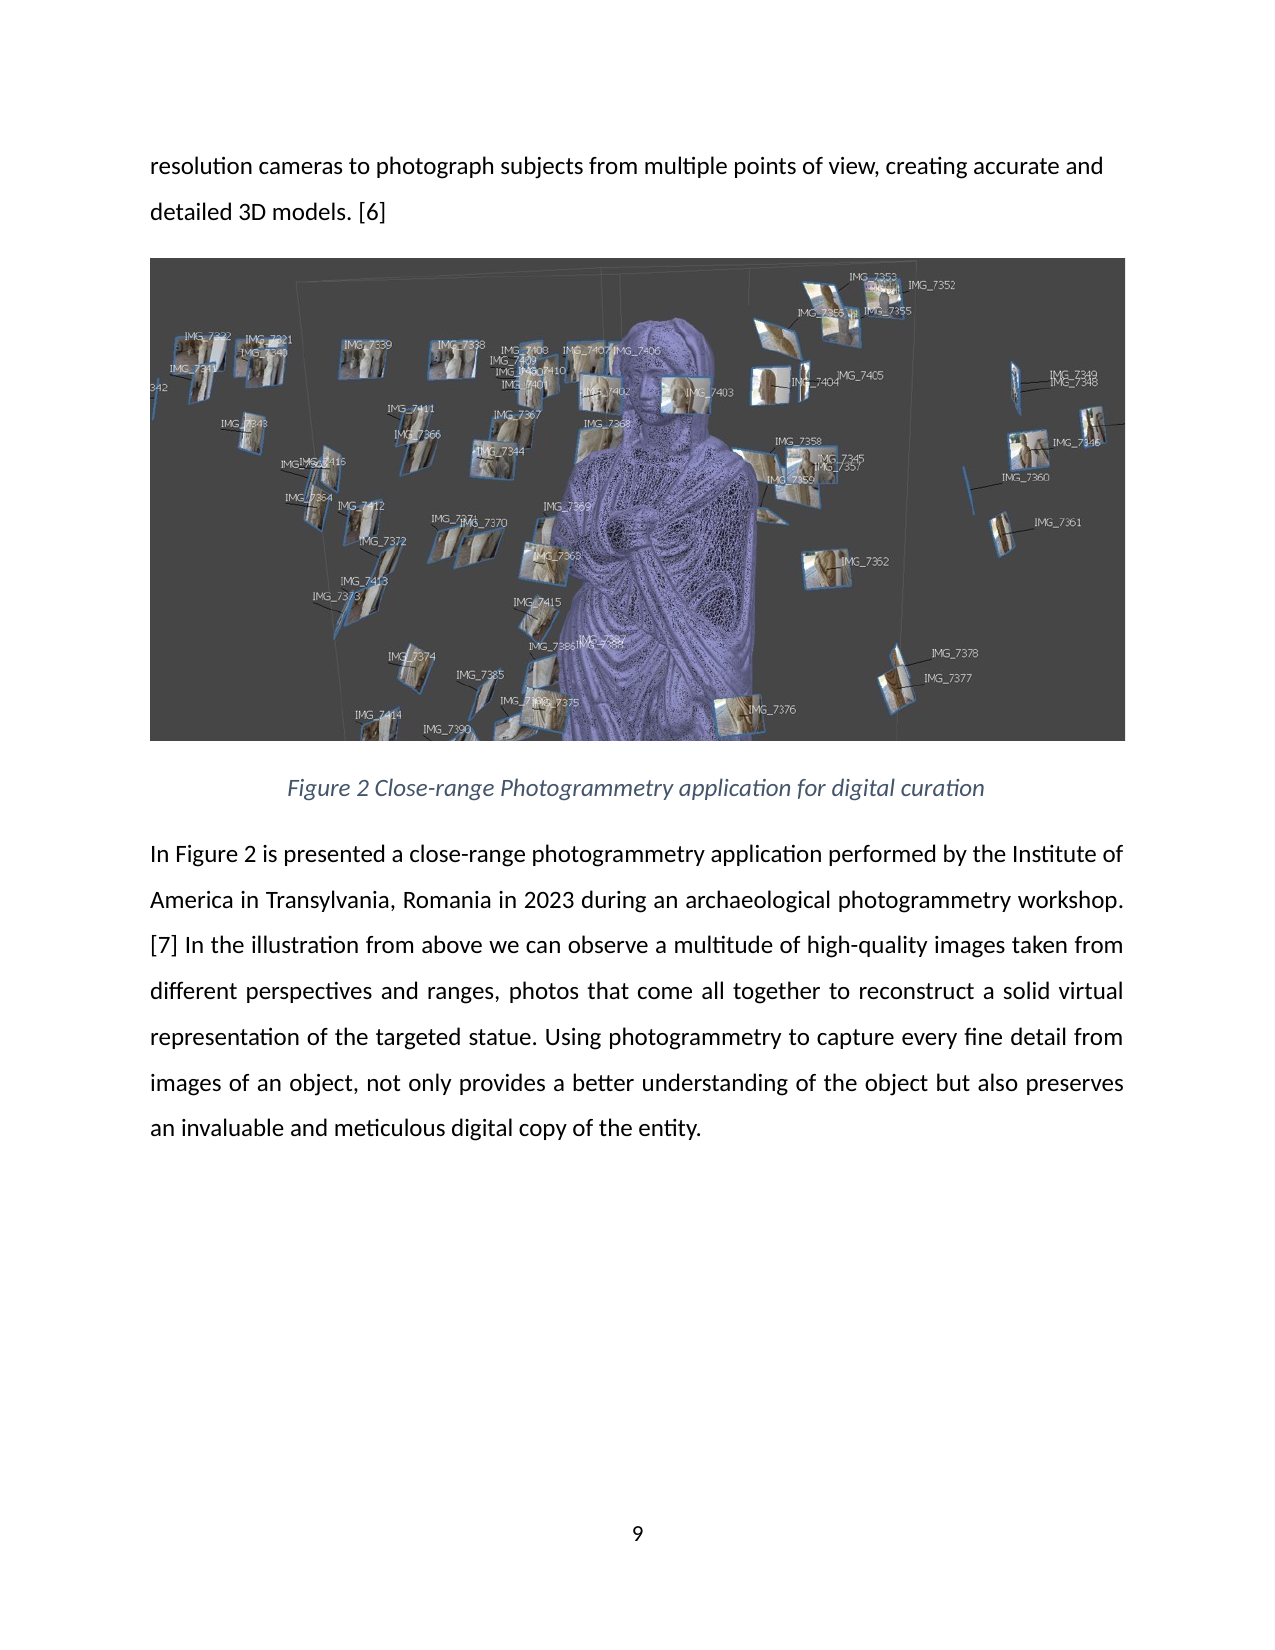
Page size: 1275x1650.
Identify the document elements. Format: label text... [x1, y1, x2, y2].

picture [150, 258, 1125, 741]
text Figure 2 Close-range Photogrammetry application for digital curation [150, 772, 1125, 802]
text In Figure 2 is presented a close-range photogrammetry application performed by the Institute of America in Transylvania, Romania in 2023 during an archaeological photogrammetry workshop. In the illustration from above we can observe a multitude of high-quality images taken from different perspectives and ranges, photos that come all together to reconstruct a solid virtual representation of the targeted statue. Using photogrammetry to capture every fine detail from images of an object, not only provides a better understanding of the object but also preserves an invaluable and meticulous digital copy of the entity. [150, 838, 1125, 1143]
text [150, 150, 1125, 226]
